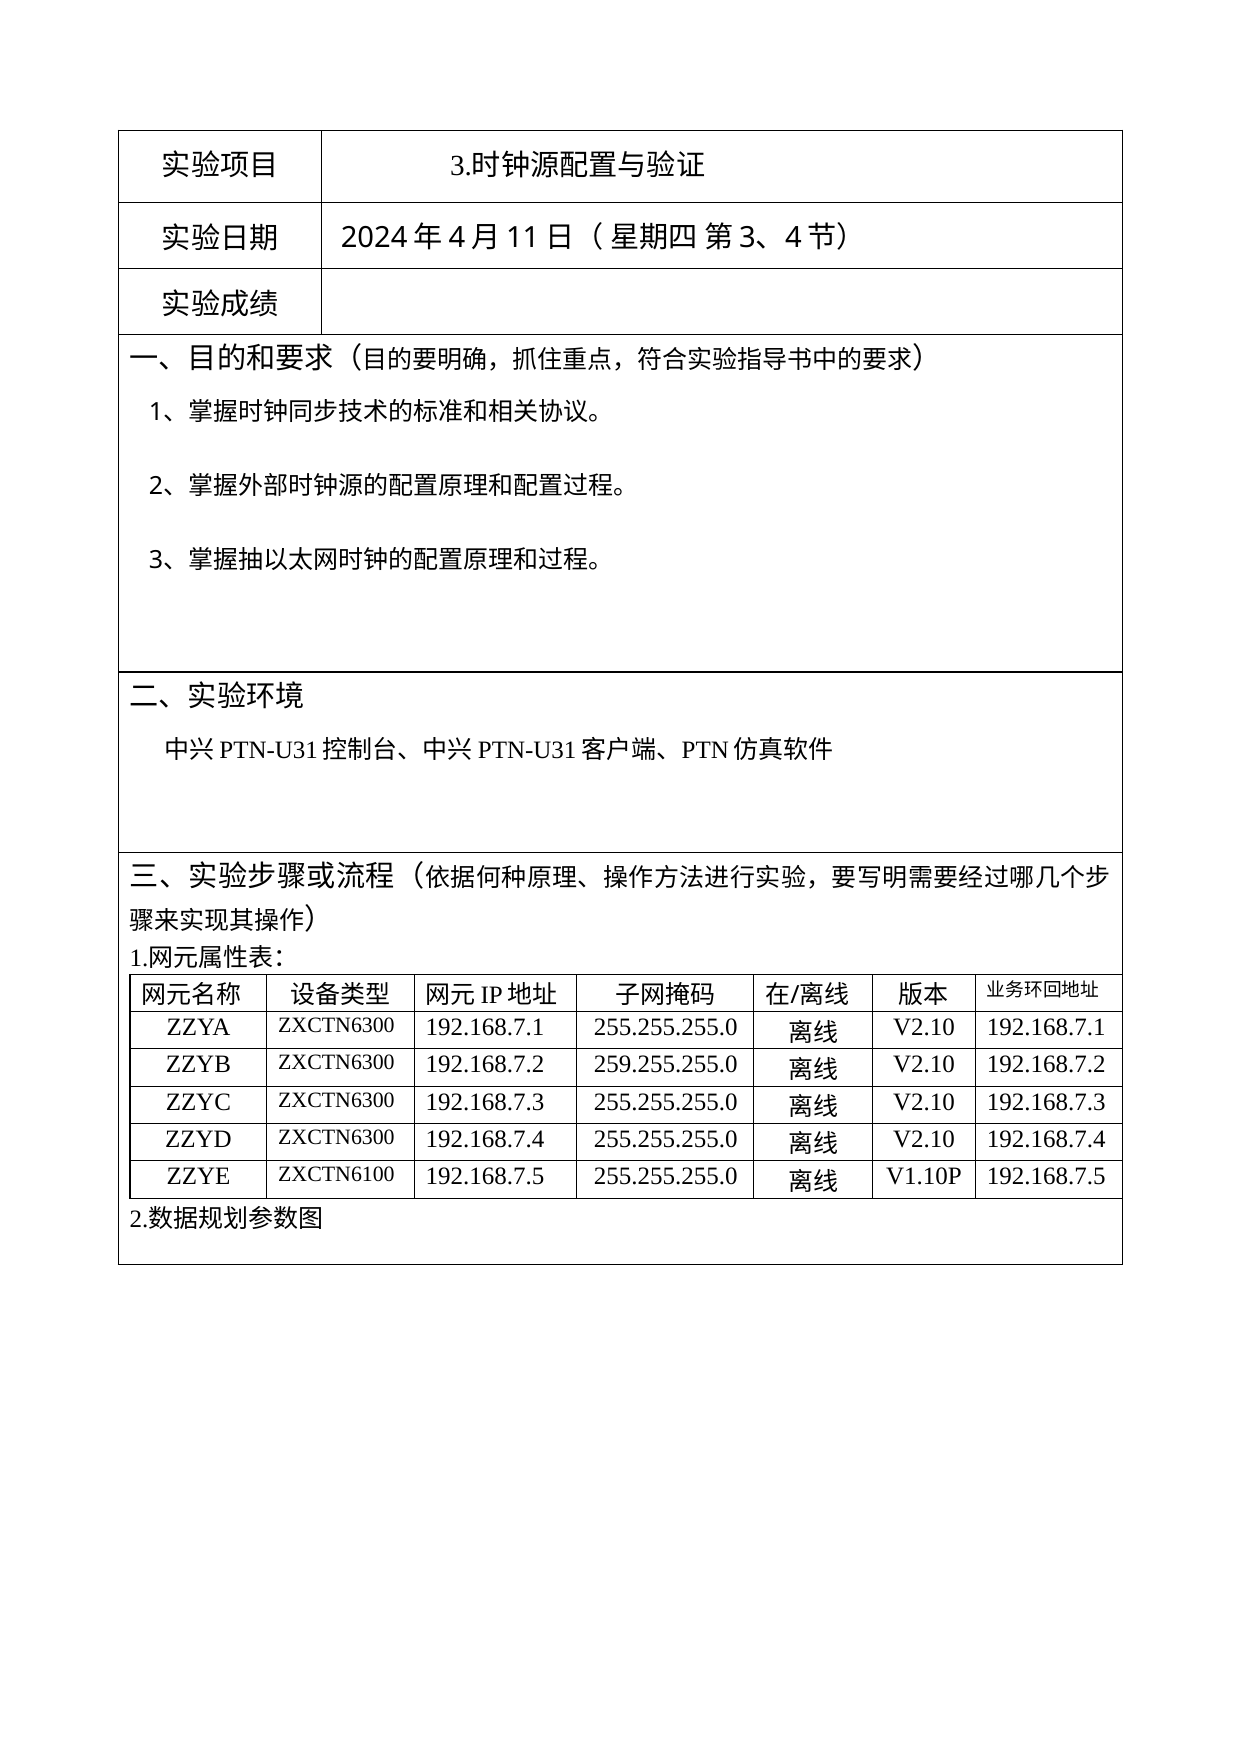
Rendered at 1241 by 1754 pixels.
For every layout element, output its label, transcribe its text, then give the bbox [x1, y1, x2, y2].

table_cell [119, 853, 1122, 1263]
table_header 实验项目 [119, 131, 321, 202]
table_header 3.时钟源配置与验证 [322, 131, 1122, 202]
table_cell 2024年4月11日（ 星期四 第3、4节） [322, 203, 1122, 268]
table_cell [322, 269, 1122, 334]
table_cell 二、实验环境 中兴PTN-U31控制台、中兴PTN-U31客户端、PTN仿真软件 [119, 673, 1122, 852]
table_cell 一、目的和要求（目的要明确，抓住重点，符合实验指导书中的要求） 1、掌握时钟同步技术的标准和相关协议。 2、掌握外部时钟源的配置原理和配置过程。 3、掌握抽以太网时钟的配置原理和过程。 [119, 335, 1122, 671]
table_cell 实验成绩 [119, 269, 321, 334]
table_cell 实验日期 [119, 203, 321, 268]
